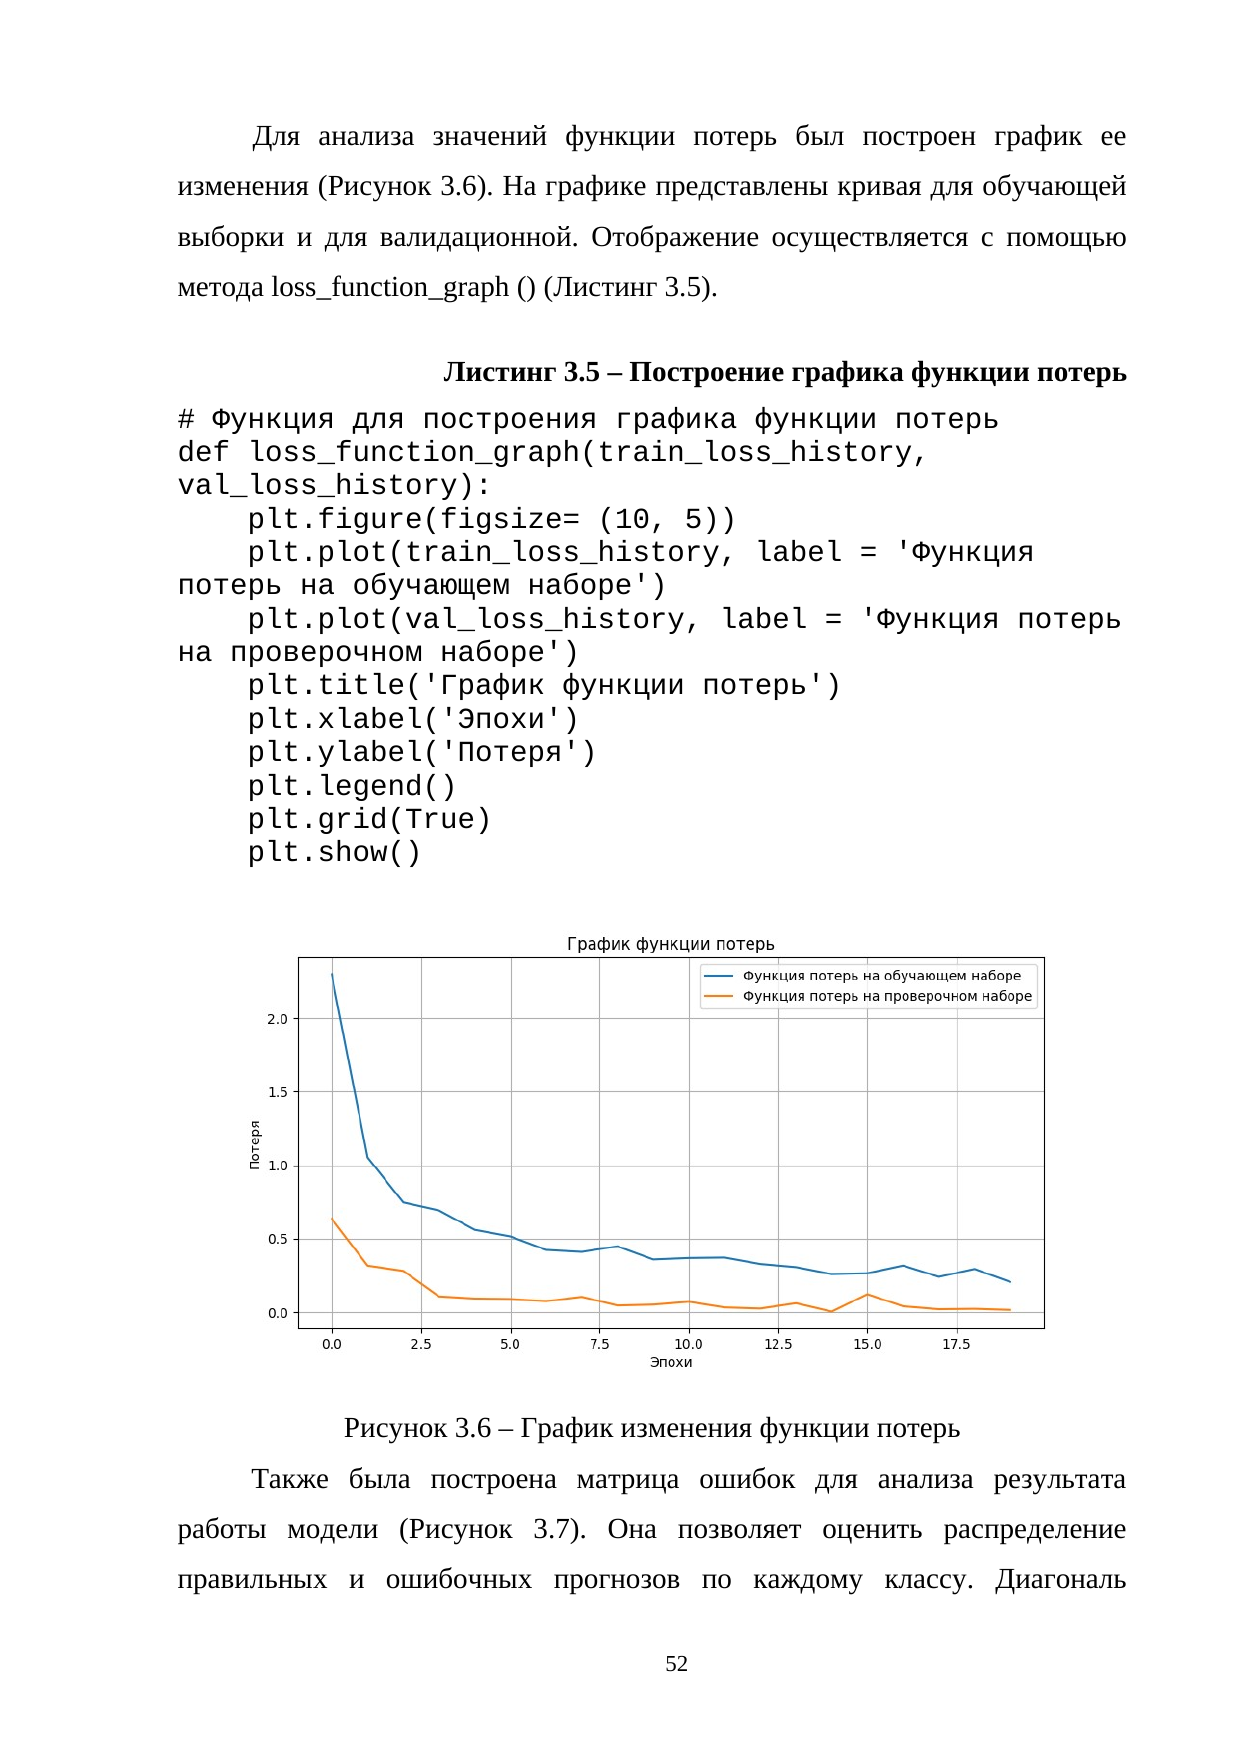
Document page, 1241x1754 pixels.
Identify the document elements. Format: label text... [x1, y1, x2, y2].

text Рисунок 3.6 – График изменения функции потерь [177, 1410, 1127, 1444]
text plt.plot(train_loss_history, label = 'Функция потерь на обучающем наборе') [177, 537, 1127, 603]
text plt.ylabel('Потеря') [177, 737, 1127, 770]
picture [177, 899, 1140, 1381]
text plt.xlabel('Эпохи') [177, 704, 1127, 737]
text plt.figure(figsize= (10, 5)) [177, 504, 1127, 537]
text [177, 1461, 1127, 1595]
text plt.title('График функции потерь') [177, 670, 1127, 703]
text plt.plot(val_loss_history, label = 'Функция потерь на проверочном наборе') [177, 604, 1127, 670]
text plt.show() [177, 837, 1127, 871]
text Листинг 3.5 – Построение графика функции потерь [340, 354, 1127, 387]
text plt.grid(True) [177, 804, 1127, 837]
text # Функция для построения графика функции потерь [177, 404, 1127, 437]
text plt.legend() [177, 771, 1127, 804]
text def loss_function_graph(train_loss_history, val_loss_history): [177, 437, 1127, 503]
text Для анализа значений функции потерь был построен график ее изменения (Рисунок 3.6). На графике представлены кривая для обучающей выборки и для валидационной. Отображение осуществляется с помощью метода loss_function_graph () (Листинг 3.5). [177, 118, 1127, 303]
